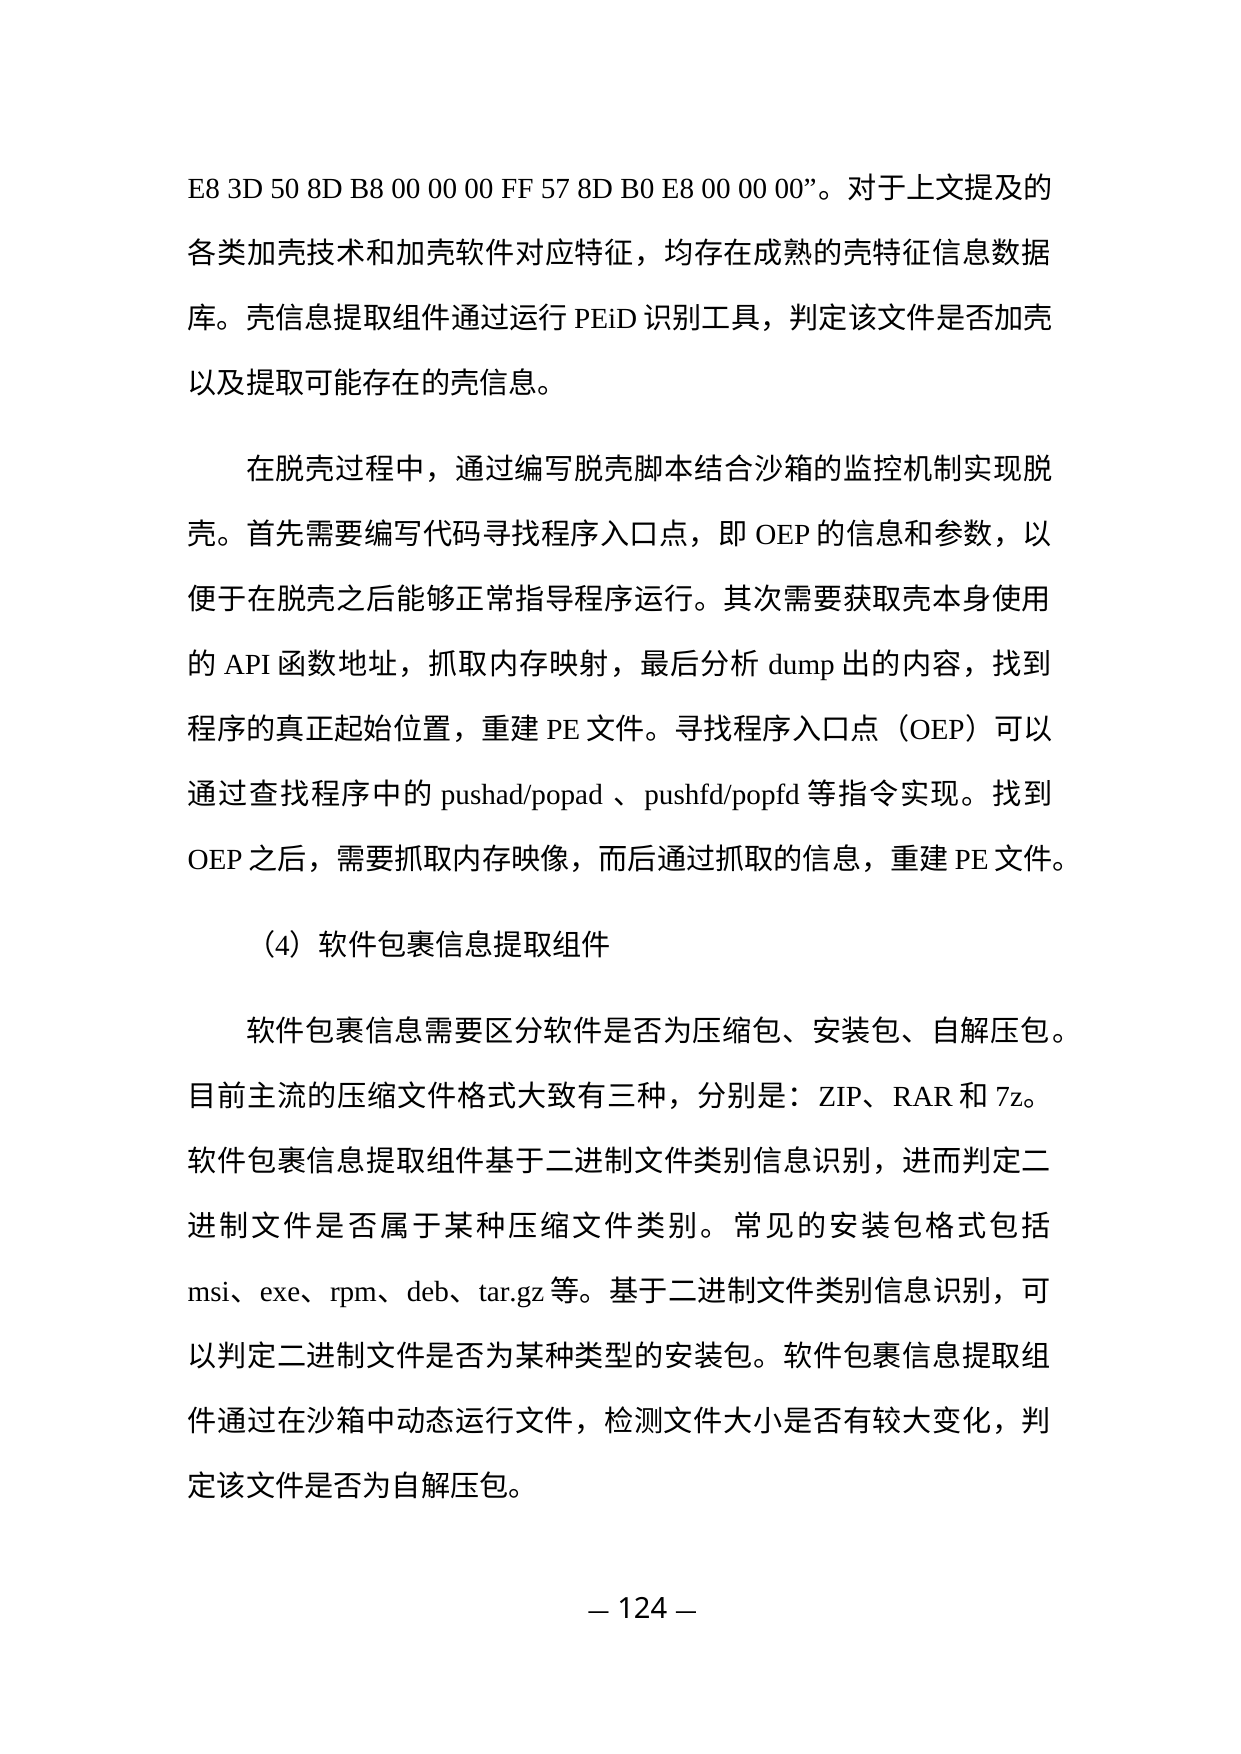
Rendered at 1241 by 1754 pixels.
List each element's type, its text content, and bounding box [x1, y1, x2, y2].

text （4）软件包裹信息提取组件 [187, 910, 1053, 975]
text 在脱壳过程中，通过编写脱壳脚本结合沙箱的监控机制实现脱壳。首先需要编写代码寻找程序入口点，即OEP的信息和参数，以便于在脱壳之后能够正常指导程序运行。其次需要获取壳本身使用的API函数地址，抓取内存映射，最后分析dump出的内容，找到程序的真正起始位置，重建PE文件。寻找程序入口点（OEP）可以通过查找程序中的pushad/popad 、pushfd/popfd等指令实现。找到OEP之后，需要抓取内存映像，而后通过抓取的信息，重建PE文件。 [187, 434, 1053, 889]
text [187, 153, 1053, 413]
text 软件包裹信息需要区分软件是否为压缩包、安装包、自解压包。目前主流的压缩文件格式大致有三种，分别是：ZIP、RAR和7z。软件包裹信息提取组件基于二进制文件类别信息识别，进而判定二进制文件是否属于某种压缩文件类别。常见的安装包格式包括msi、exe、rpm、deb、tar.gz等。基于二进制文件类别信息识别，可以判定二进制文件是否为某种类型的安装包。软件包裹信息提取组件通过在沙箱中动态运行文件，检测文件大小是否有较大变化，判定该文件是否为自解压包。 [187, 996, 1053, 1516]
